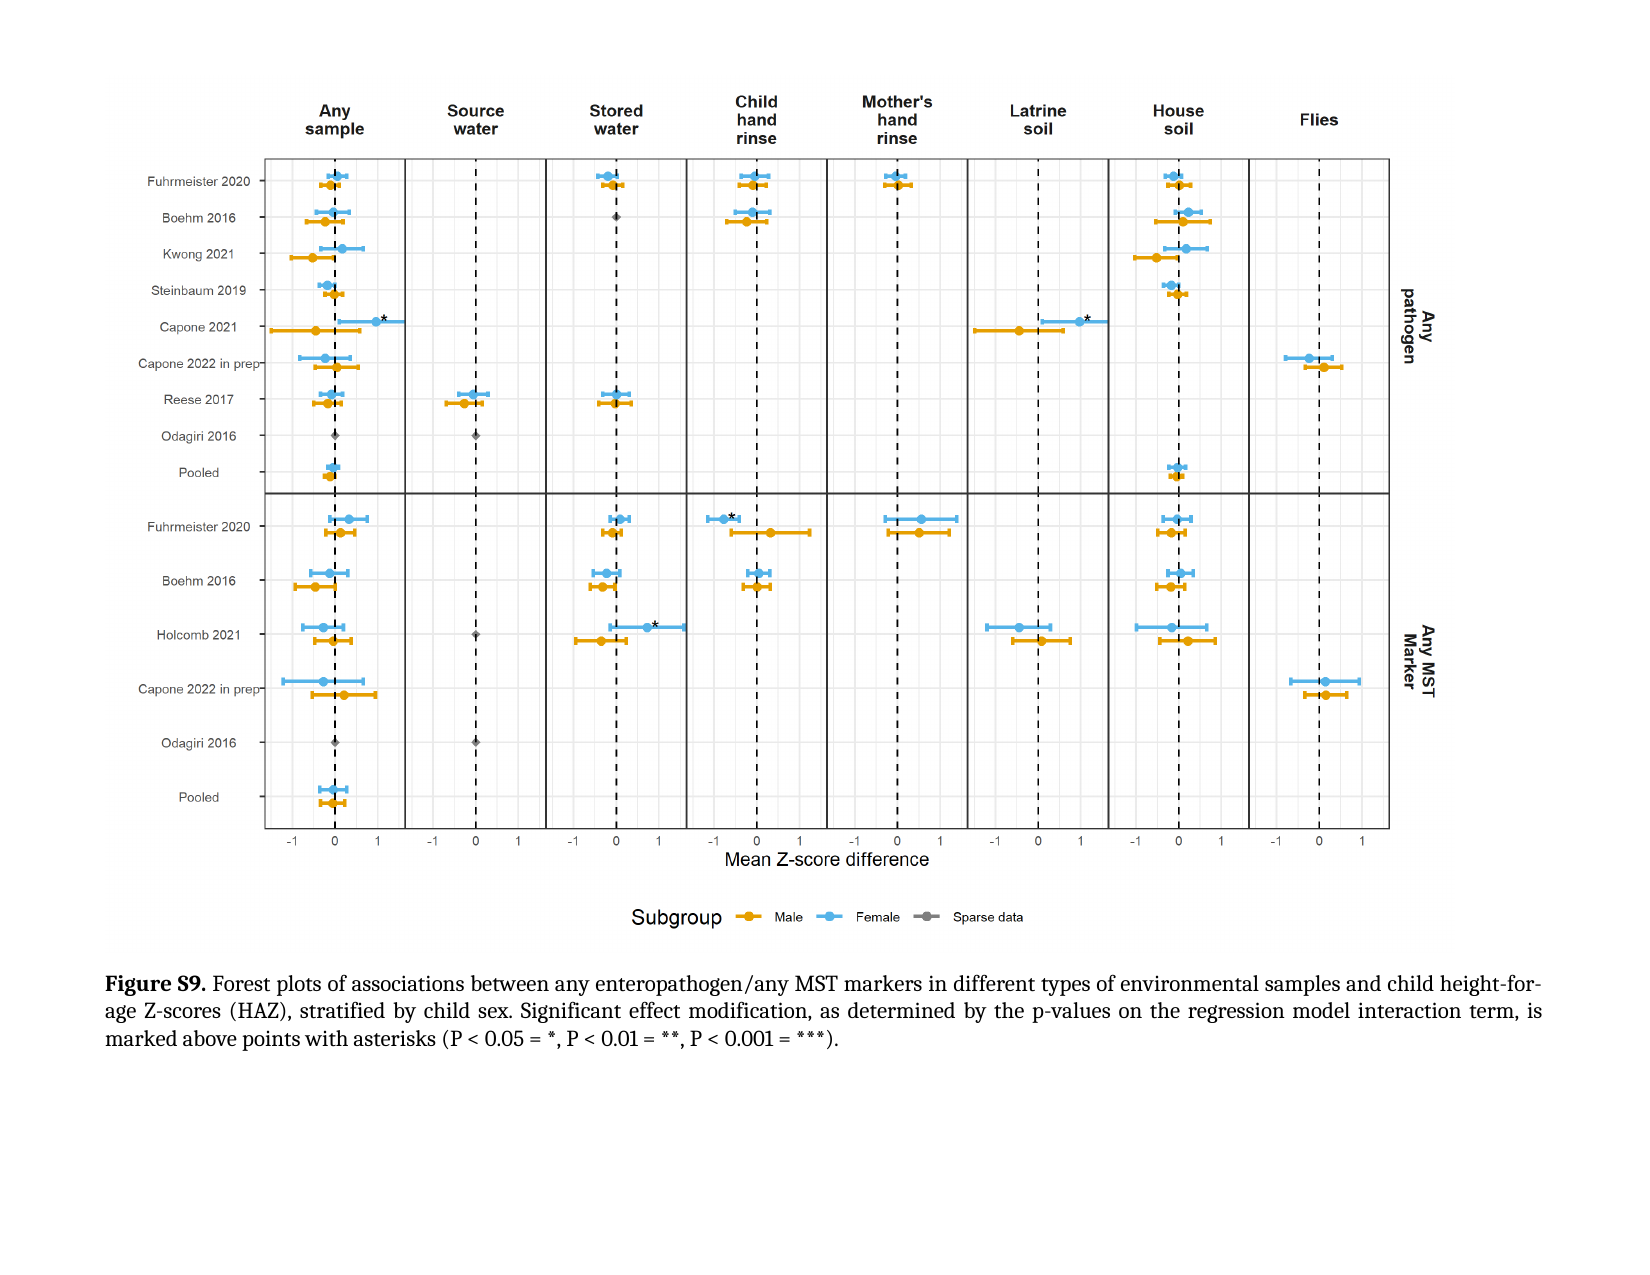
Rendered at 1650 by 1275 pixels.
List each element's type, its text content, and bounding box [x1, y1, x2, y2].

text Figure S9. Forest plots of associations between any enteropathogen/any MST markers in different types of environmental samples and child height-for-age Z-scores (HAZ), stratified by child sex. Significant effect modification, as determined by the p-values on the regression model interaction term, is marked above points with asterisks (P < 0.05 = *, P < 0.01 = **, P < 0.001 = ***). [105, 970, 1545, 1052]
picture [105, 75, 1455, 953]
